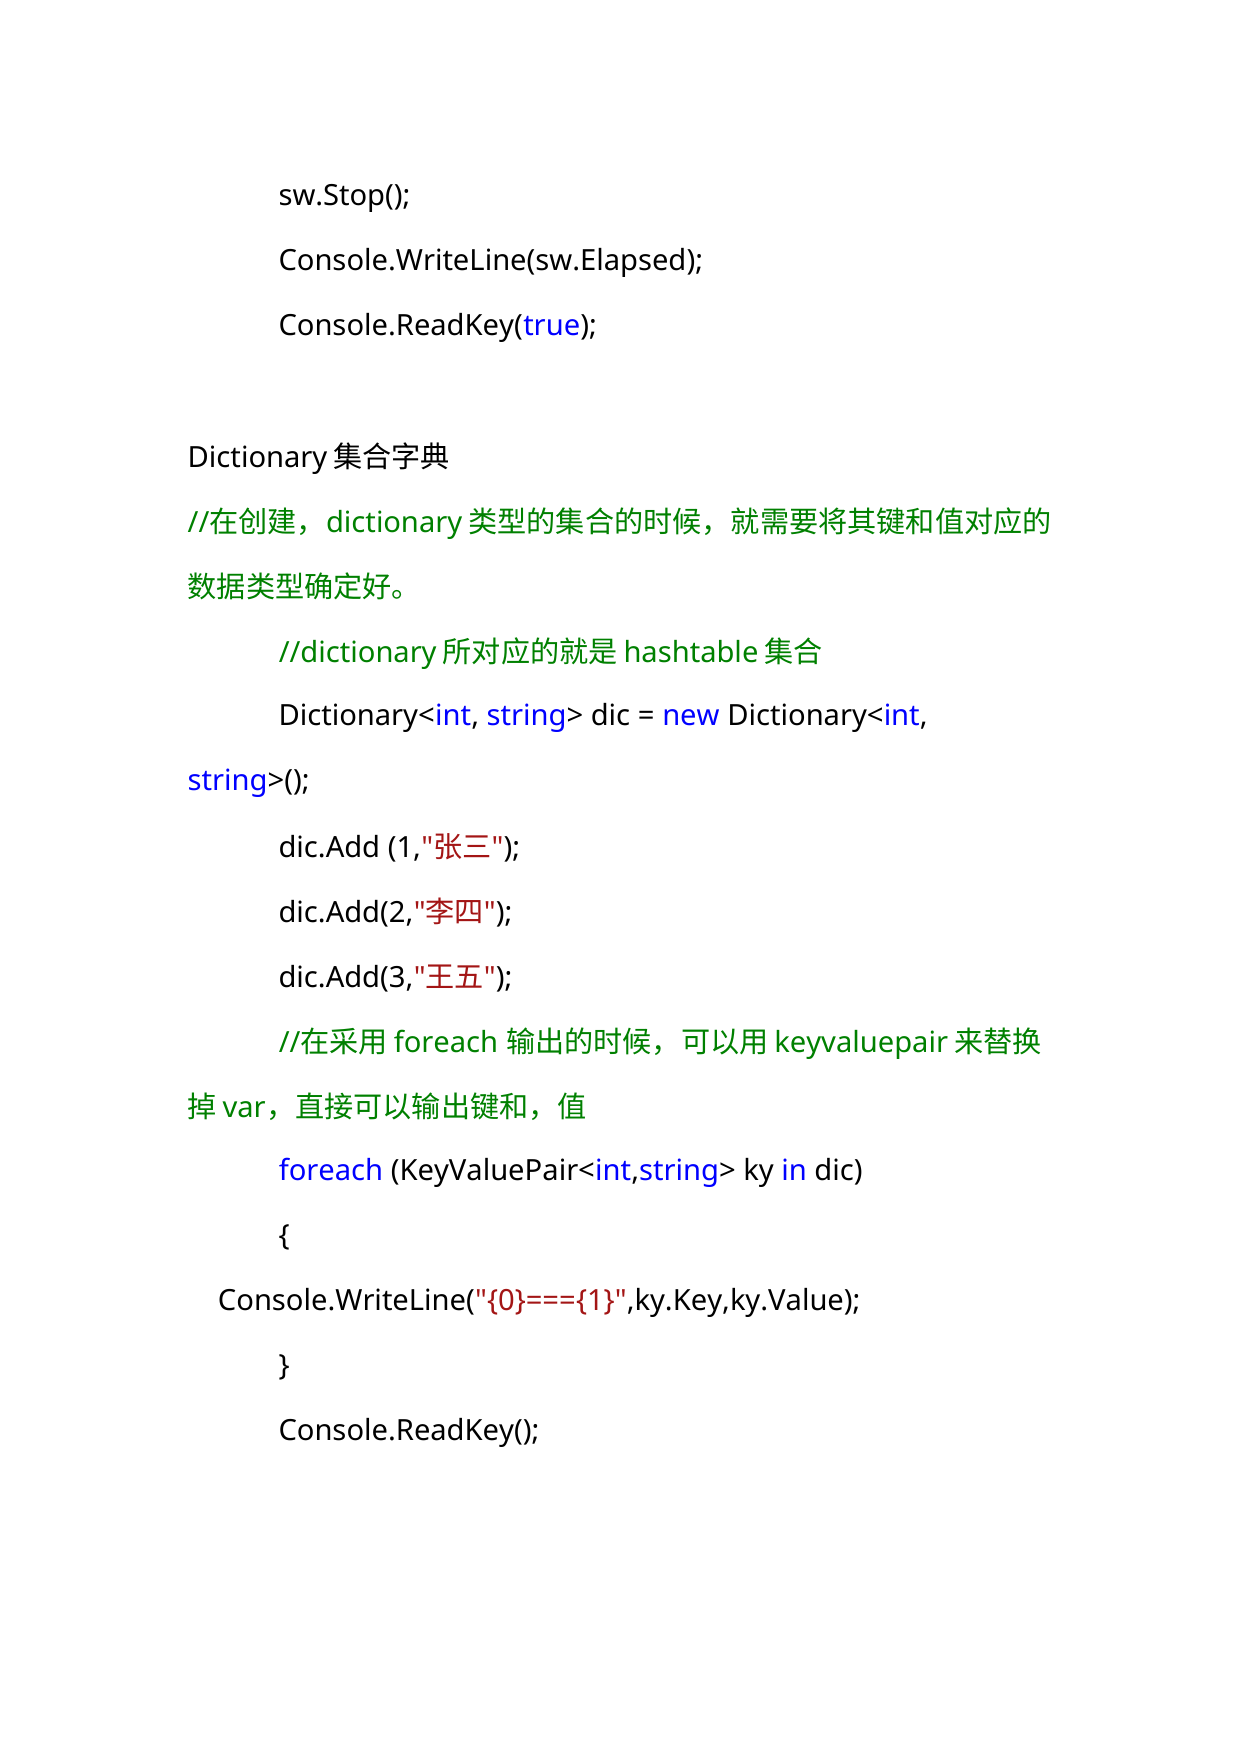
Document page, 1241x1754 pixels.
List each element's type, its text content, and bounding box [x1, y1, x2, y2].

text Console.WriteLine(sw.Elapsed); [187, 227, 1053, 292]
text } [187, 1332, 1053, 1397]
text Console.ReadKey(true); [187, 292, 1053, 357]
text Dictionary<int, string> dic = new Dictionary<int, string>(); [187, 682, 1053, 812]
text //dictionary所对应的就是hashtable集合 [187, 617, 1053, 682]
text foreach (KeyValuePair<int,string> ky in dic) [187, 1137, 1053, 1202]
text //在创建，dictionary类型的集合的时候，就需要将其键和值对应的数据类型确定好。 [187, 487, 1053, 617]
text //在采用foreach 输出的时候，可以用keyvaluepair来替换掉var，直接可以输出键和，值 [187, 1007, 1053, 1137]
text dic.Add(3,"王五"); [187, 942, 1053, 1007]
text { [187, 1202, 1053, 1267]
text Console.ReadKey(); [187, 1397, 1053, 1462]
text sw.Stop(); [187, 162, 1053, 227]
text dic.Add(2,"李四"); [187, 877, 1053, 942]
text Console.WriteLine("{0}==={1}",ky.Key,ky.Value); [187, 1267, 1053, 1332]
text Dictionary集合字典 [187, 422, 1053, 487]
text dic.Add (1,"张三"); [187, 812, 1053, 877]
